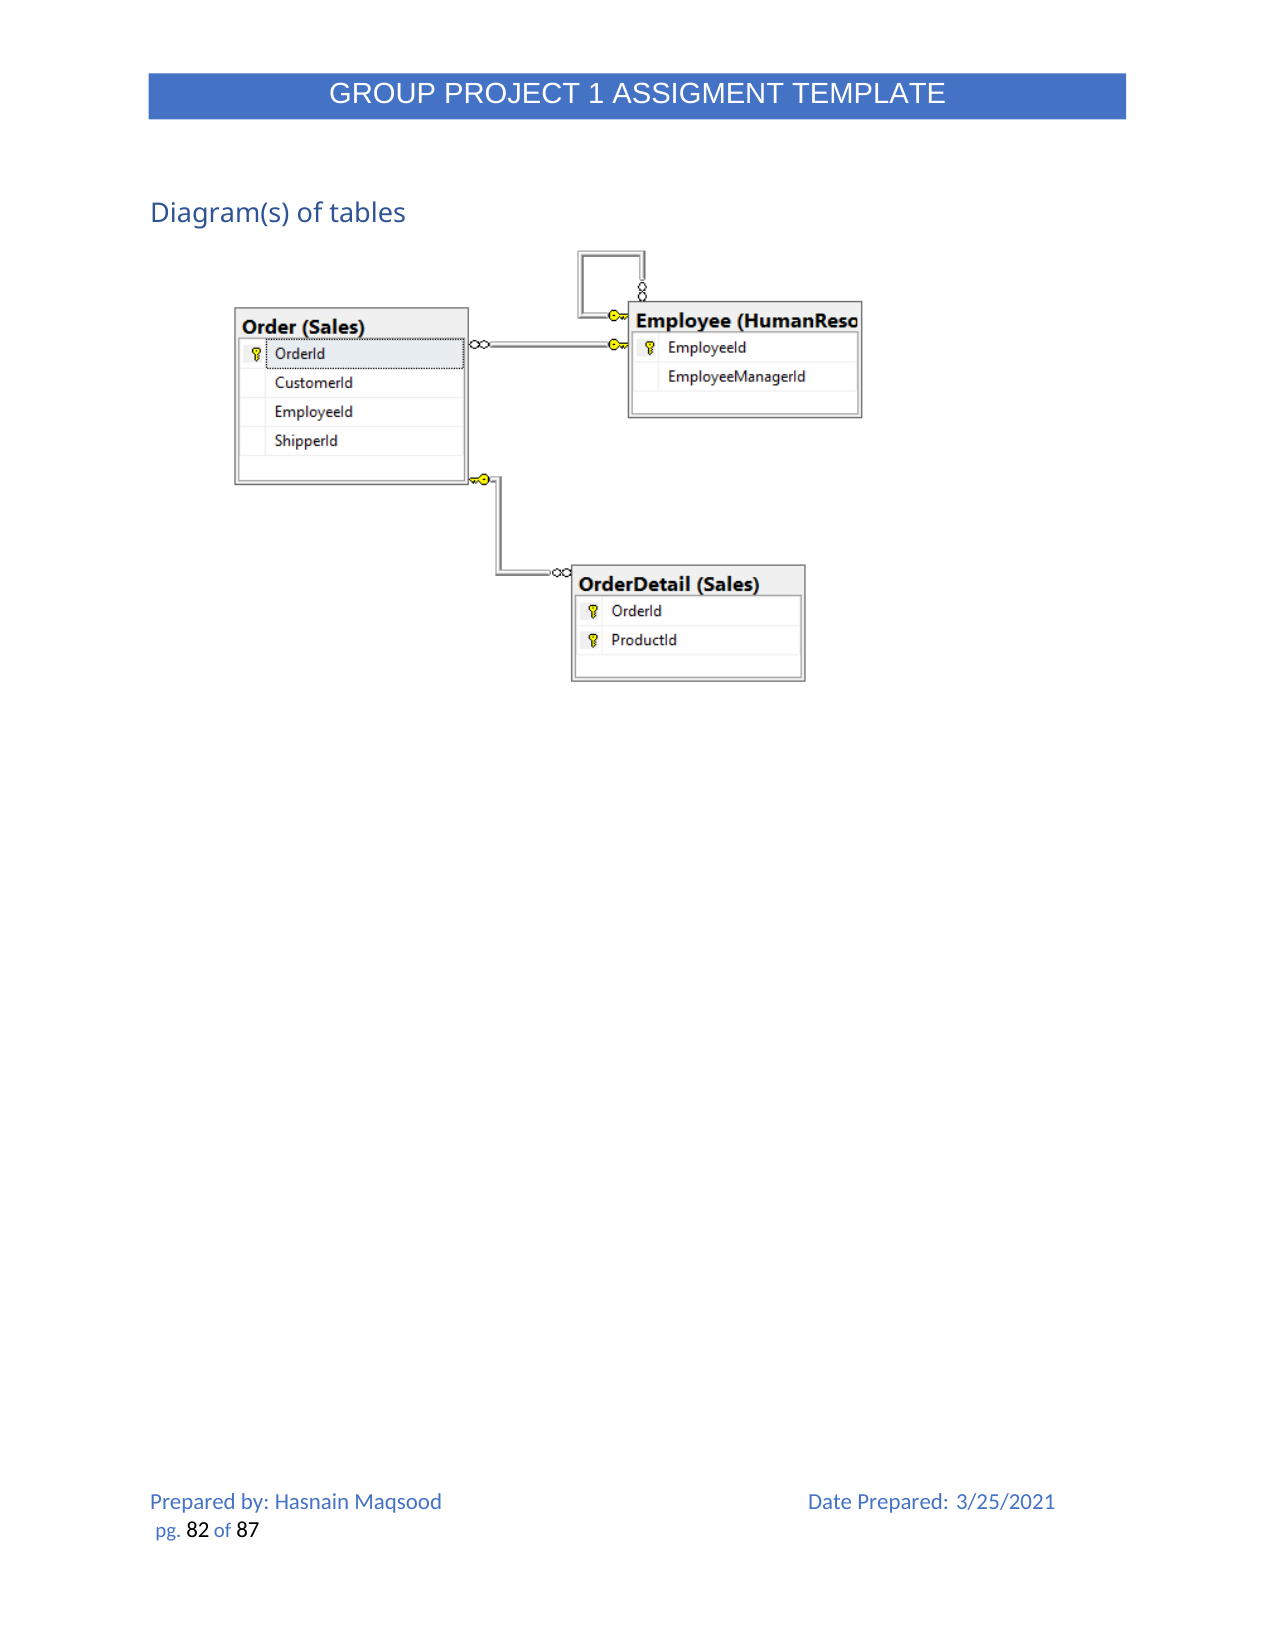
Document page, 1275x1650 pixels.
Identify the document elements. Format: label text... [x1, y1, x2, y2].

subtitle Diagram(s) of tables [150, 194, 1125, 233]
picture [150, 233, 1125, 890]
